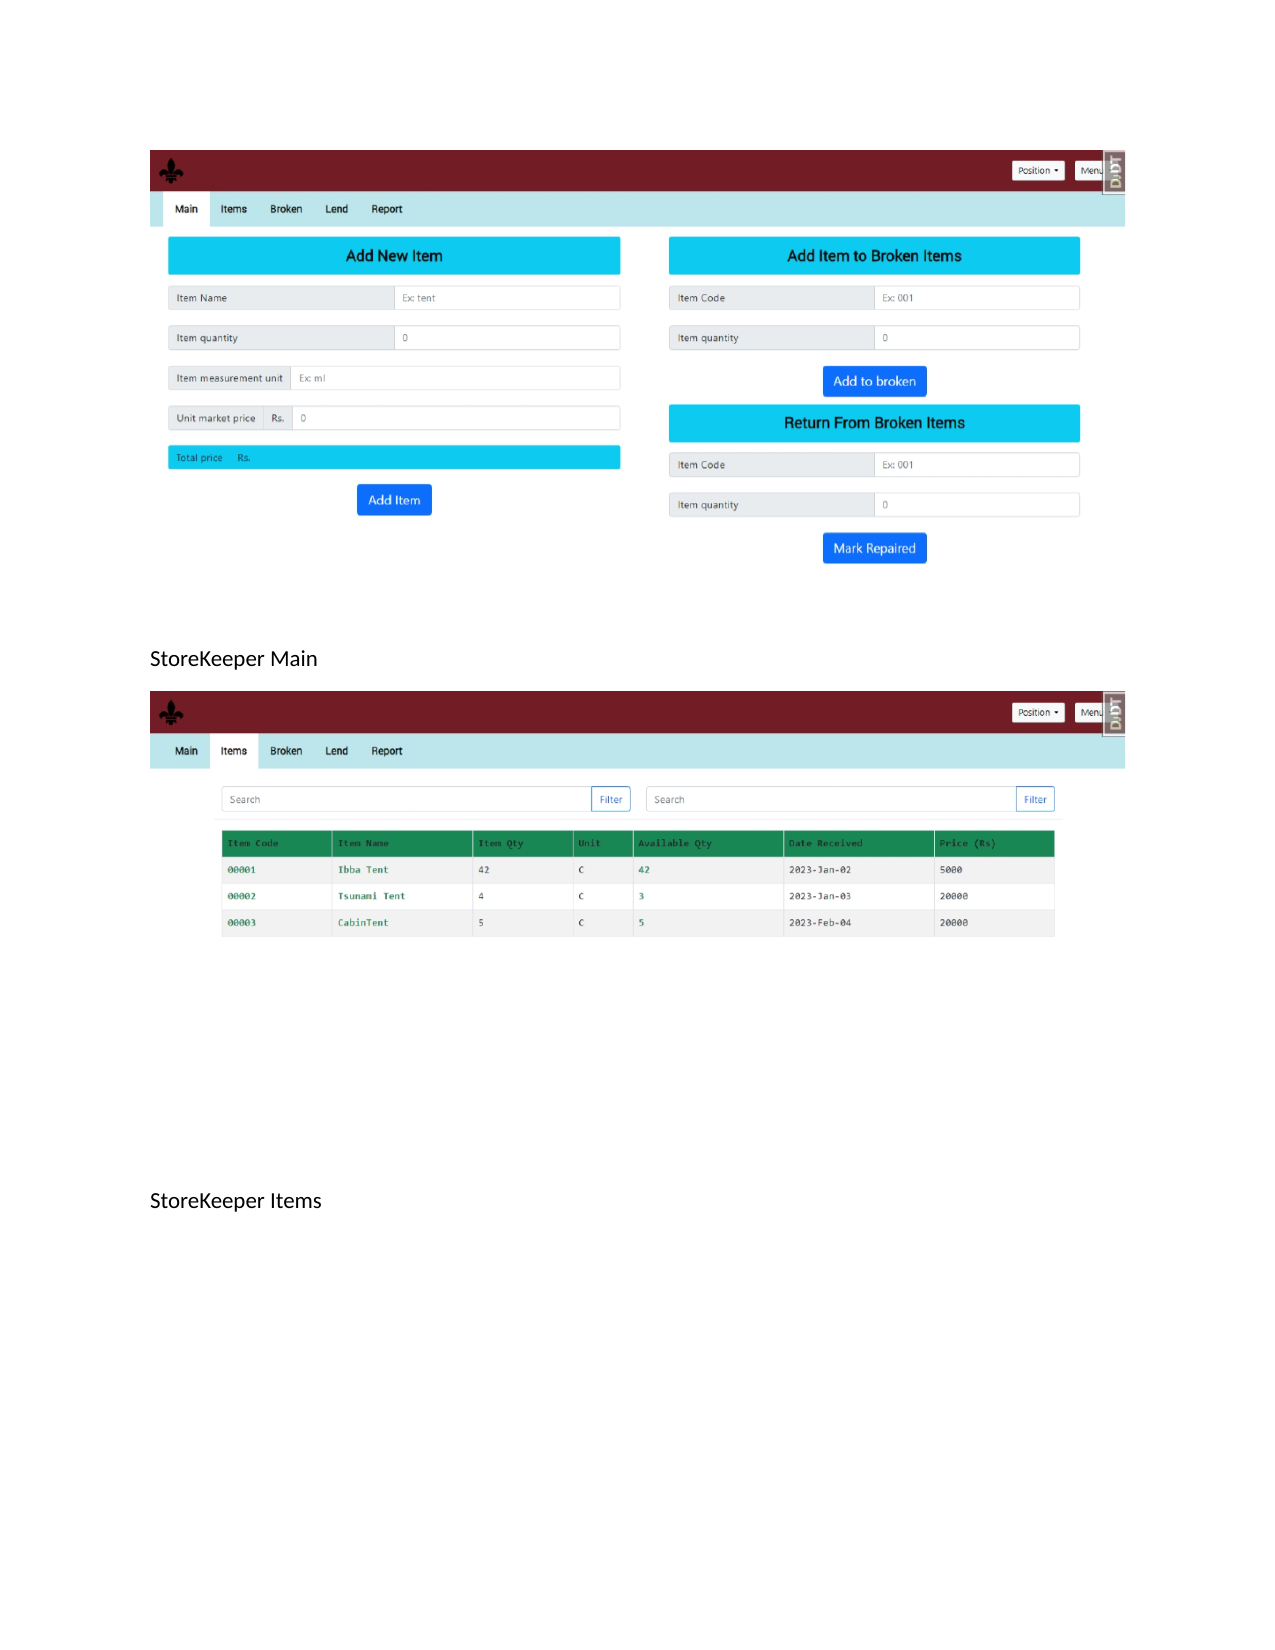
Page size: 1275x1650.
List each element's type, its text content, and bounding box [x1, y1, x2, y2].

text StoreKeeper Items [150, 1186, 1125, 1214]
text StoreKeeper Main [150, 644, 1125, 672]
picture [150, 150, 1125, 626]
picture [150, 691, 1125, 1167]
